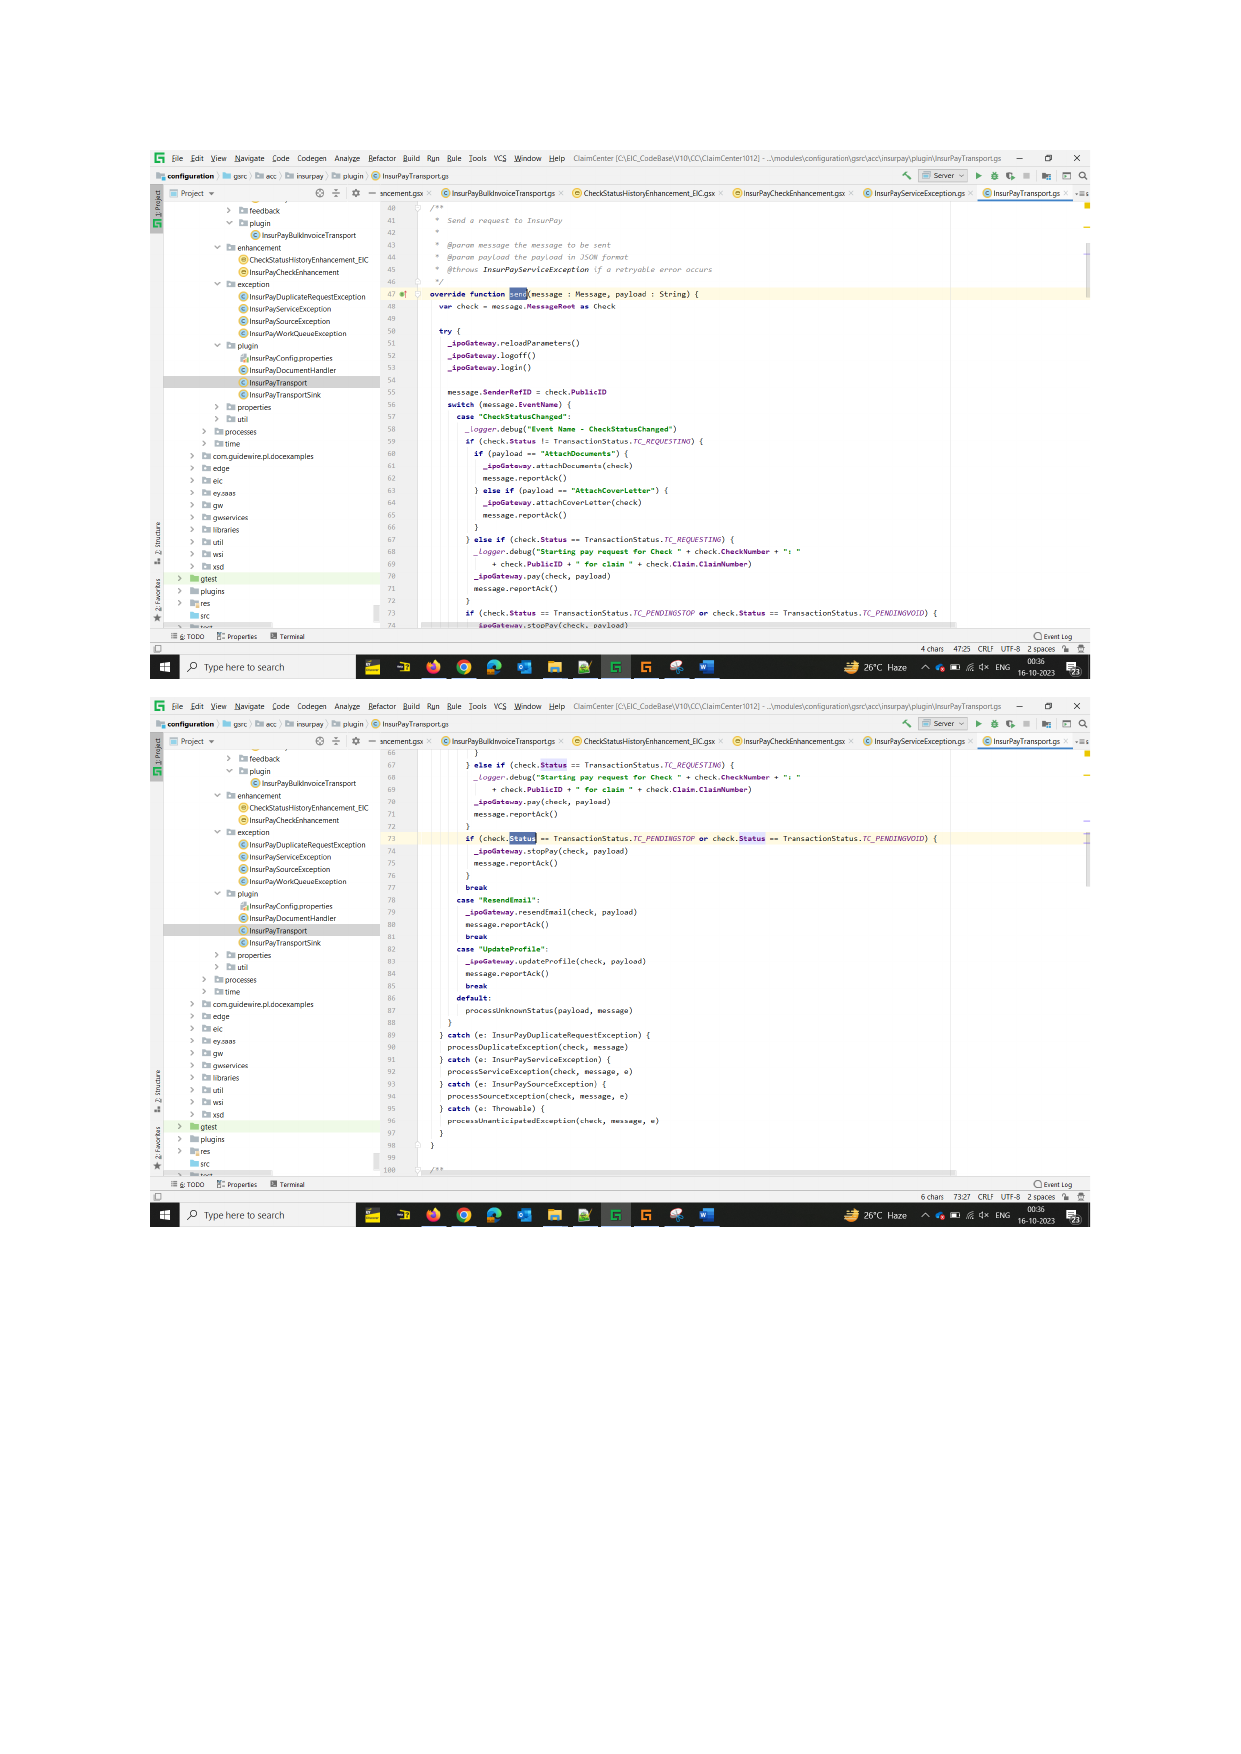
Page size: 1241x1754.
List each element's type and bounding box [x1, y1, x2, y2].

picture [150, 150, 1091, 679]
picture [150, 697, 1091, 1227]
